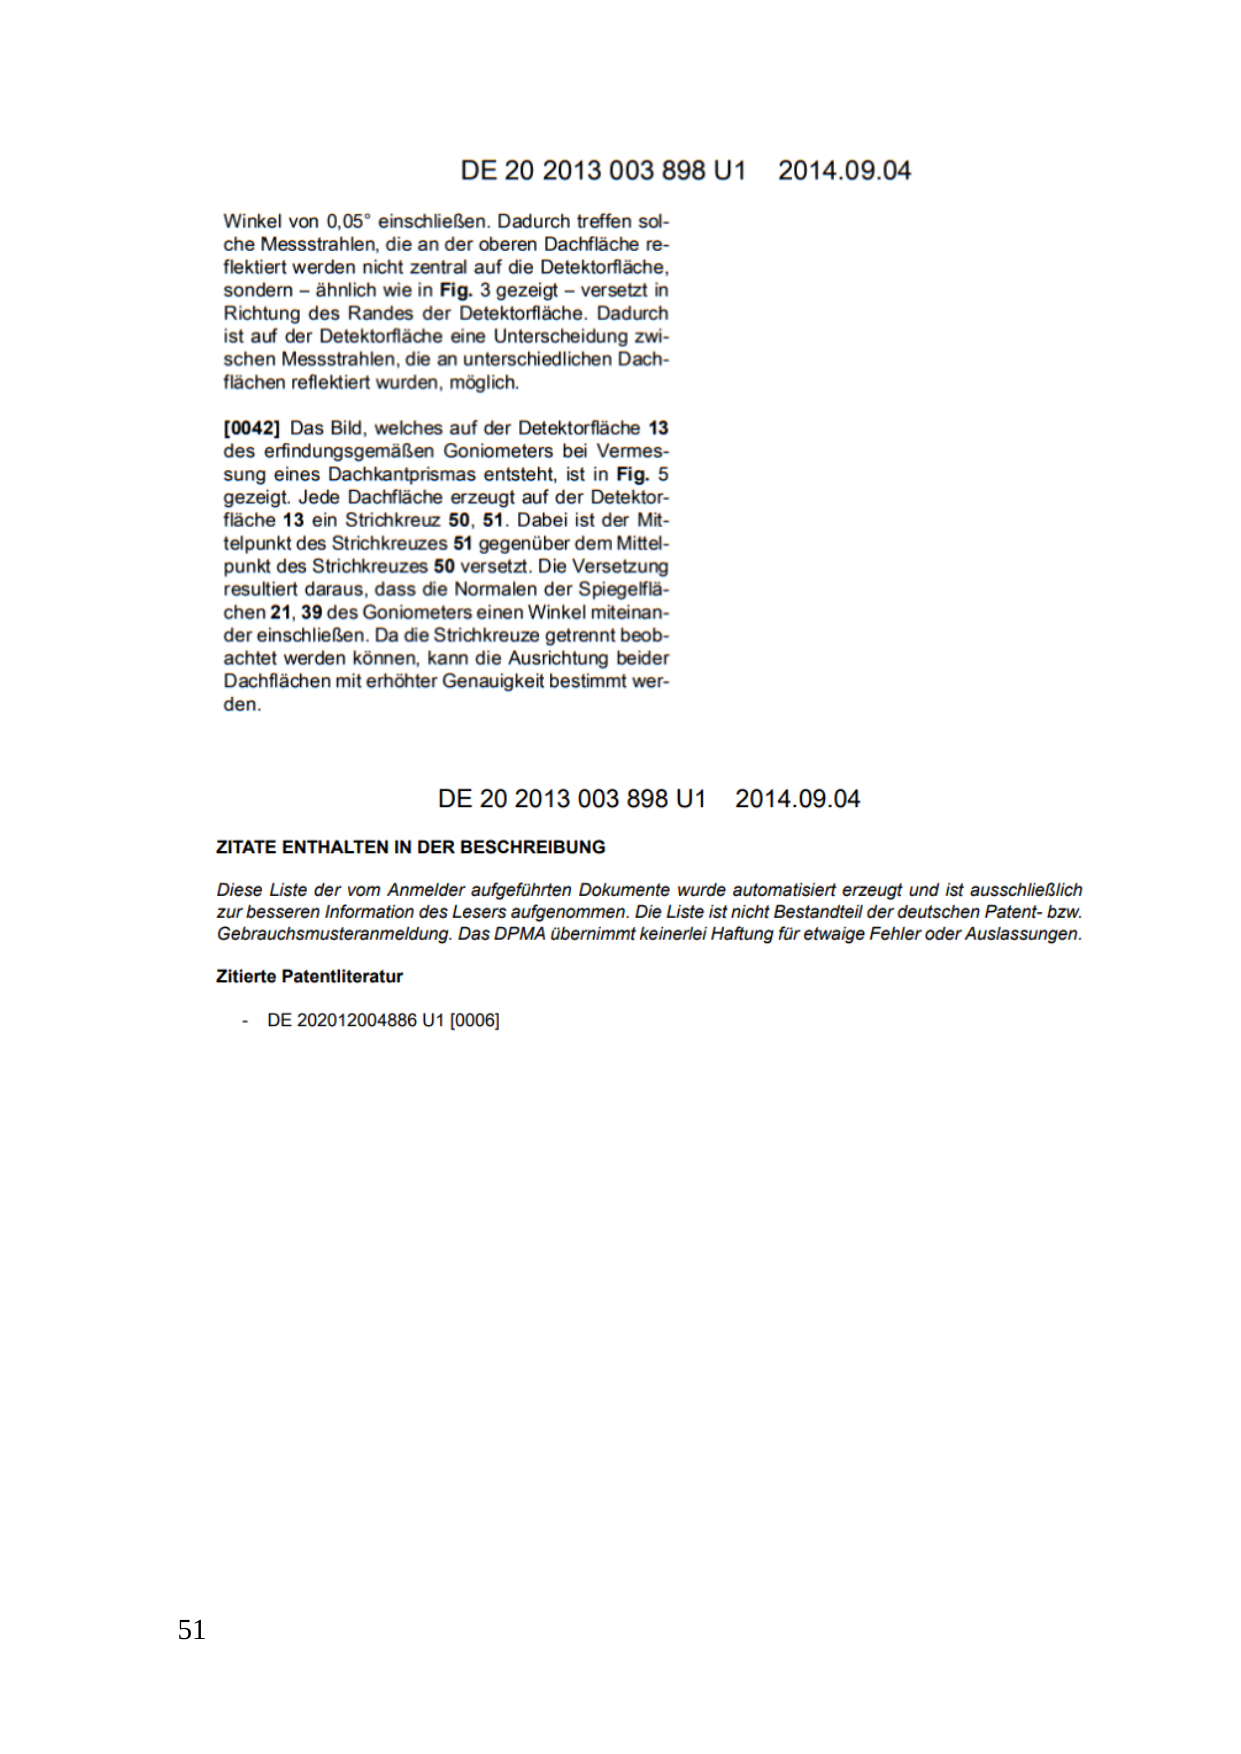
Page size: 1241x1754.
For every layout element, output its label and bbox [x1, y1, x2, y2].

picture [177, 120, 1148, 1077]
